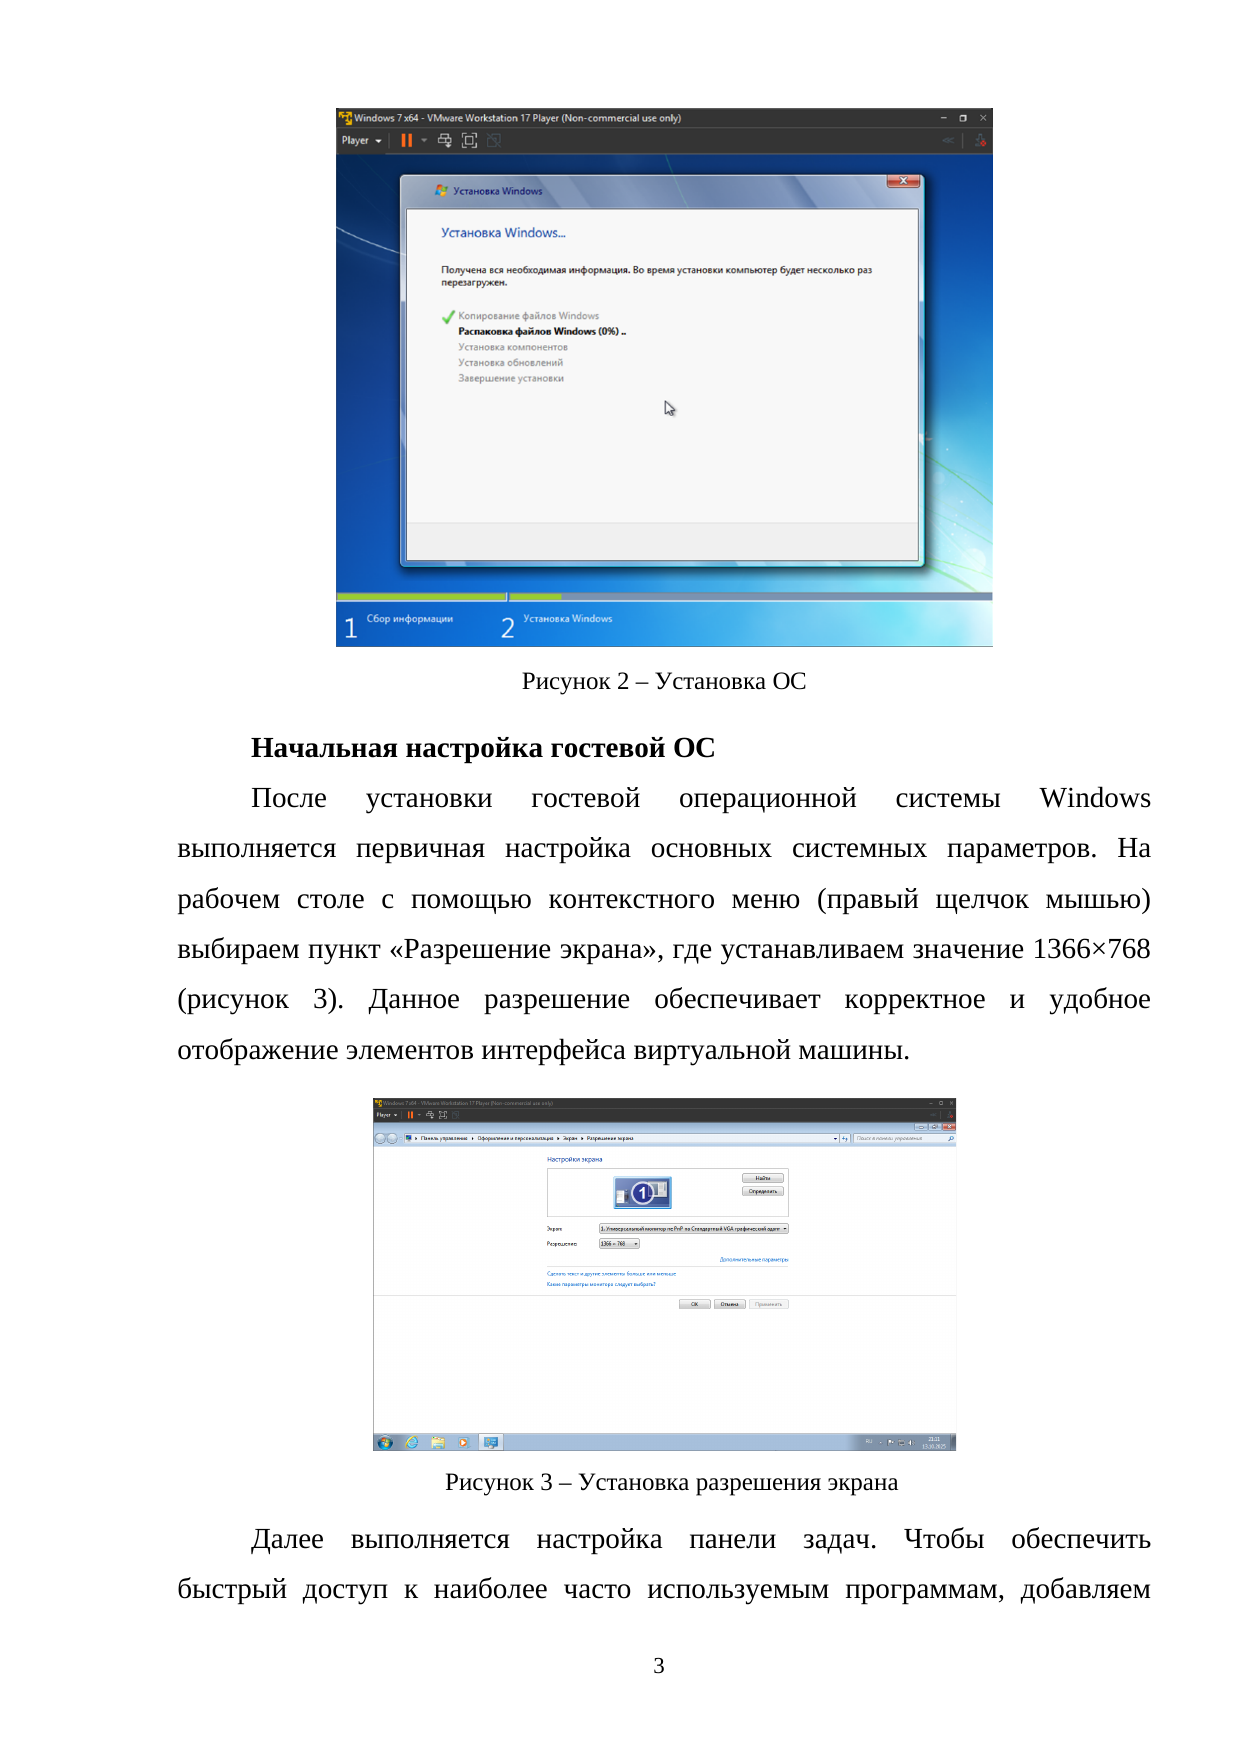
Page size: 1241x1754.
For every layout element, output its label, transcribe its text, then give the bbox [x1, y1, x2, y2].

picture [373, 1098, 957, 1451]
picture [336, 108, 993, 647]
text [177, 1521, 1152, 1605]
text Рисунок 2 – Установка ОС [238, 666, 1090, 694]
text Рисунок 3 – Установка разрешения экрана [177, 1467, 1166, 1496]
subtitle Начальная настройка гостевой ОС [251, 730, 1166, 764]
text После установки гостевой операционной системы Windows выполняется первичная настройка основных системных параметров. На рабочем столе с помощью контекстного меню (правый щелчок мышью) выбираем пункт «Разрешение экрана», где устанавливаем значение 1366×768 (рисунок 3). Данное разрешение обеспечивает корректное и удобное отображение элементов интерфейса виртуальной машины. [177, 780, 1152, 1065]
